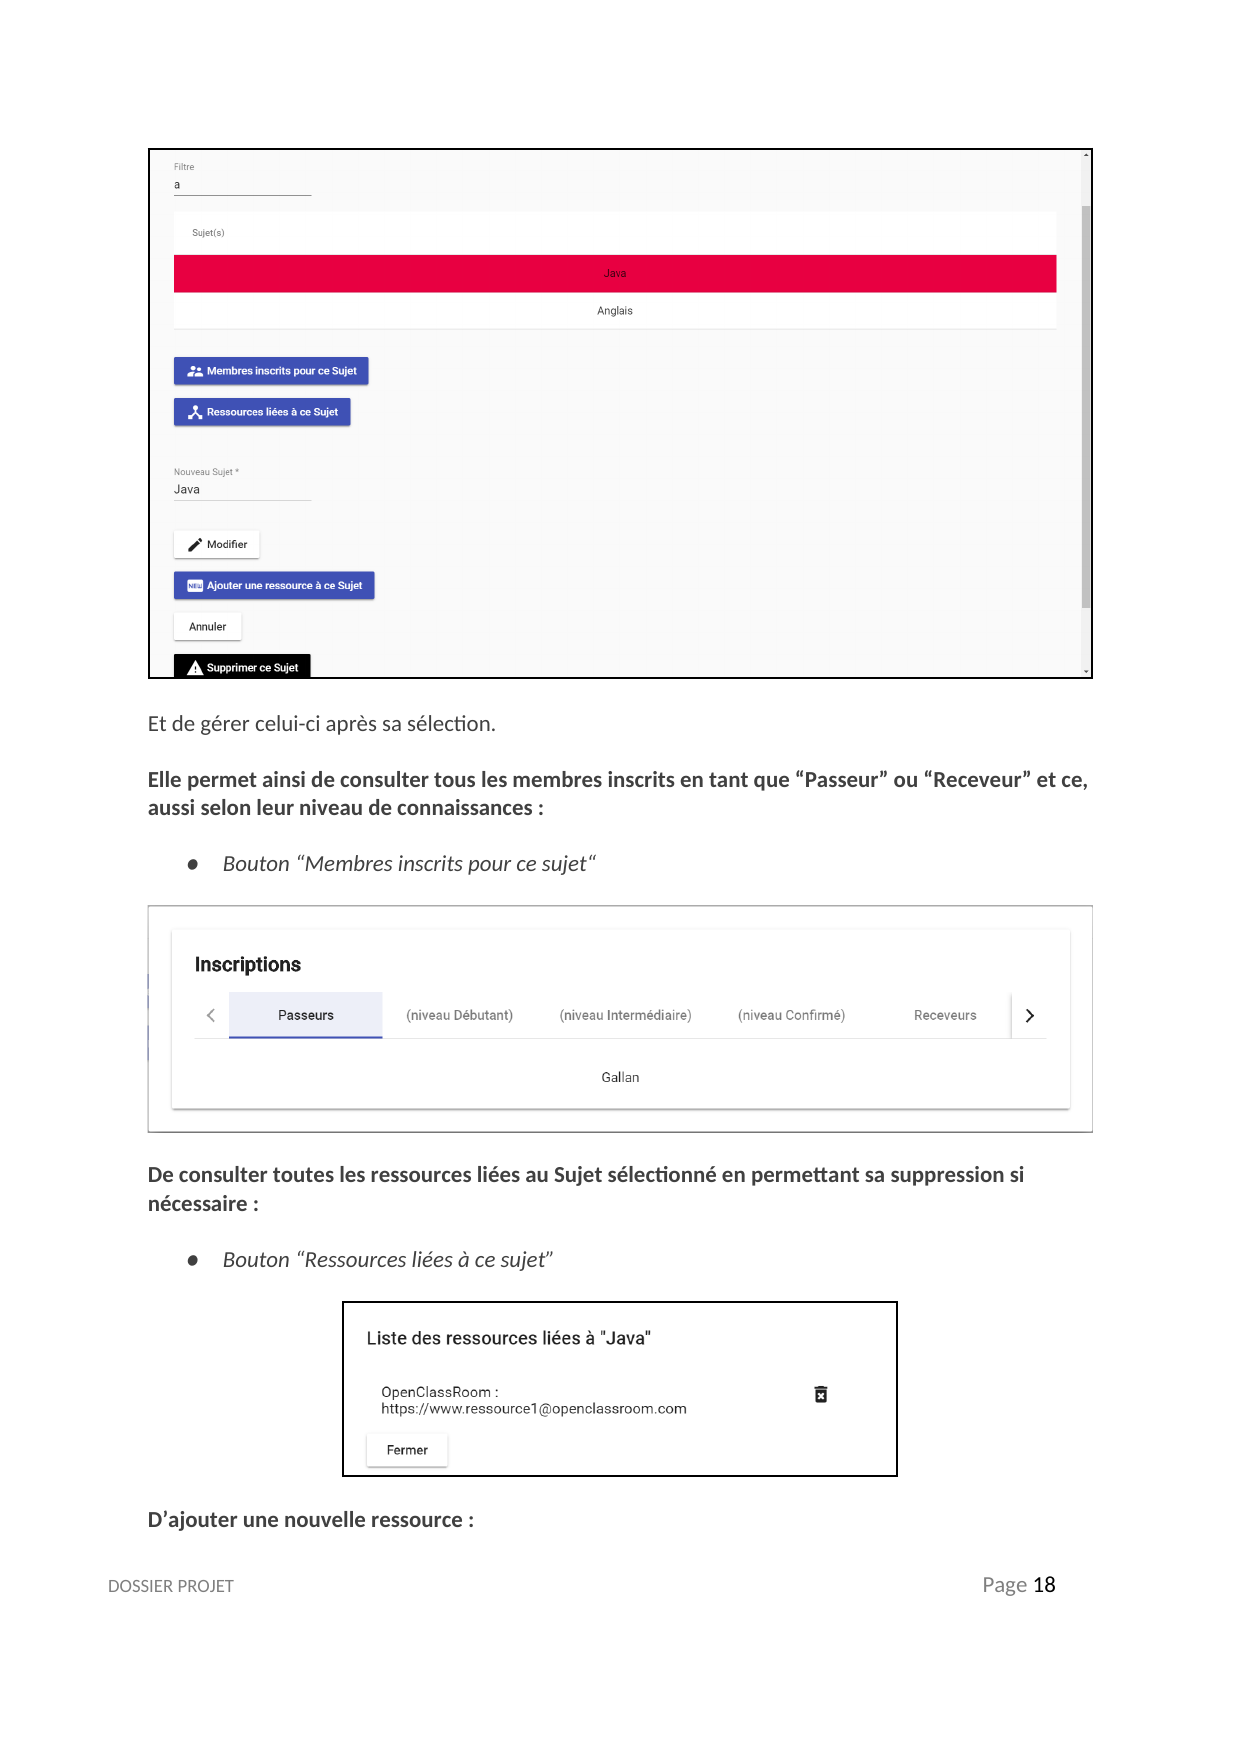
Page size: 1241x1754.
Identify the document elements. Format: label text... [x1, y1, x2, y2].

text Elle permet ainsi de consulter tous les membres inscrits en tant que “Passeur” ou “Receveur” et ce, aussi selon leur niveau de connaissances : [148, 765, 1093, 821]
list Bouton “Membres inscrits pour ce sujet“ [185, 849, 1093, 877]
text D’ajouter une nouvelle ressource : [148, 1505, 1093, 1533]
picture [147, 905, 1093, 1133]
text De consulter toutes les ressources liées au Sujet sélectionné en permettant sa suppression si nécessaire : [148, 1161, 1093, 1217]
list Bouton “Ressources liées à ce sujet” [185, 1245, 1093, 1273]
text Et de gérer celui-ci après sa sélection. [148, 709, 1093, 737]
picture [150, 150, 1091, 677]
picture [344, 1303, 896, 1475]
